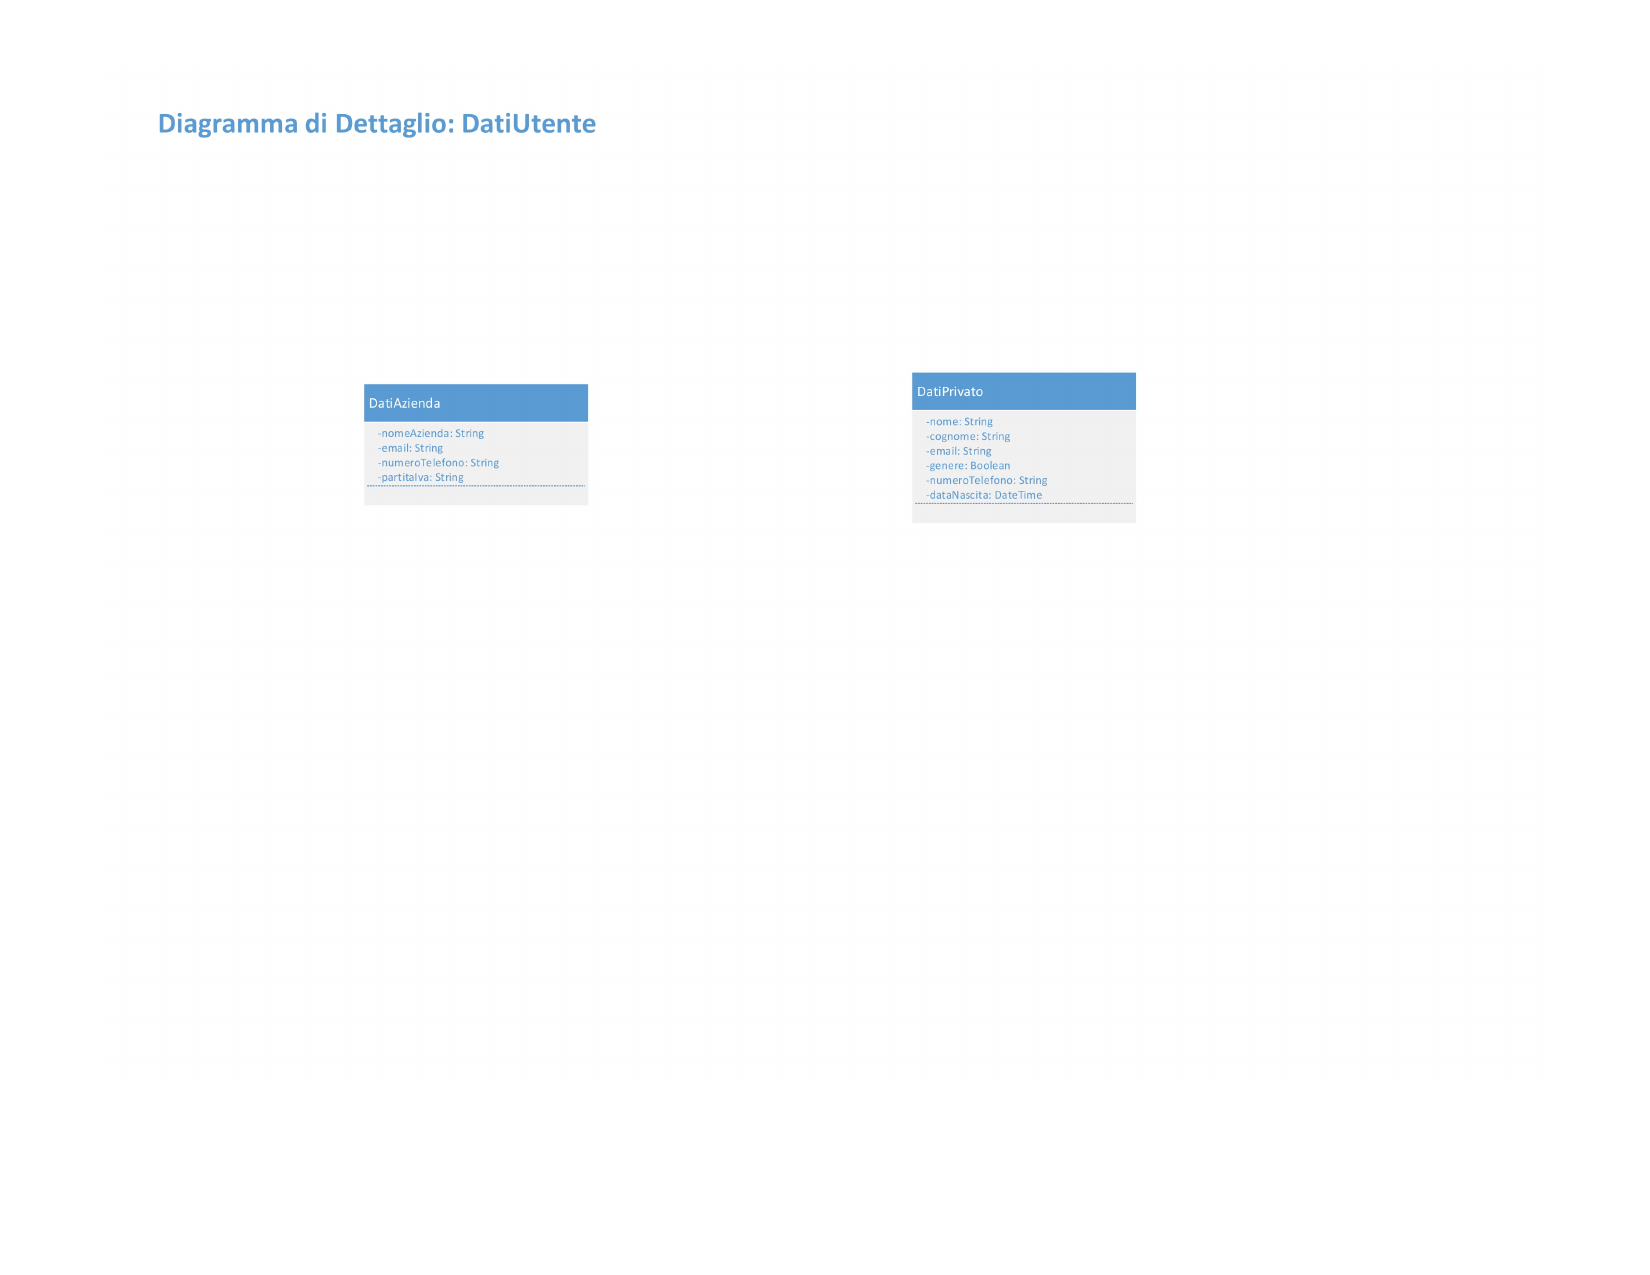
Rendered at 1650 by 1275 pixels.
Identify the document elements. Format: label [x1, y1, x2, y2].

picture [99, 58, 1551, 1085]
